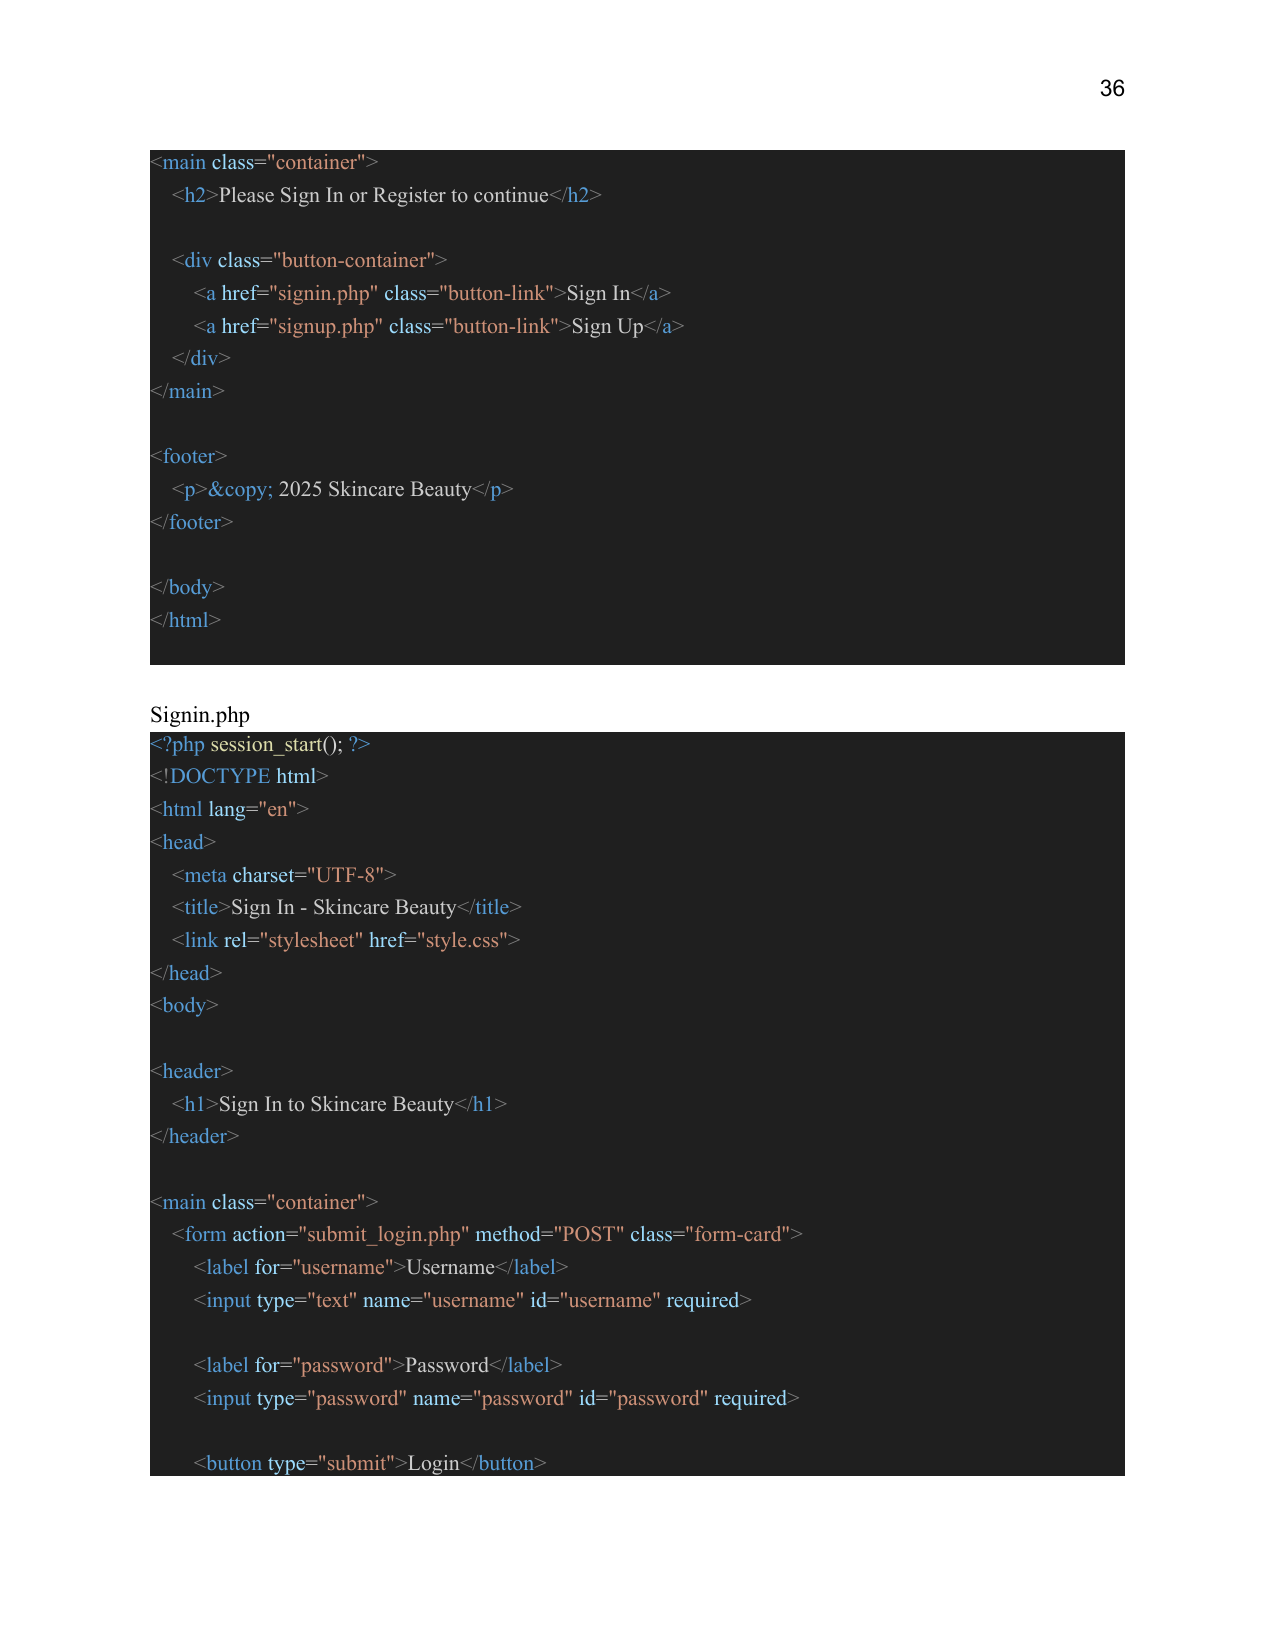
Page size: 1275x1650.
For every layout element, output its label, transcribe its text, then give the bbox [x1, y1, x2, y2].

text <h2>Please Sign In or Register to continue</h2> [150, 183, 1125, 207]
text </head> [150, 961, 1125, 985]
text <input type="text" name="username" id="username" required> [150, 1288, 1125, 1312]
text <footer> [150, 444, 1125, 469]
text <title>Sign In - Skincare Beauty</title> [150, 895, 1125, 919]
text </div> [150, 346, 1125, 371]
text </header> [150, 1124, 1125, 1148]
text </html> [150, 608, 1125, 632]
text <form action="submit_login.php" method="POST" class="form-card"> [150, 1222, 1125, 1247]
text <p>&copy; 2025 Skincare Beauty</p> [150, 477, 1125, 501]
text </body> [150, 575, 1125, 599]
text <label for="password">Password</label> [150, 1353, 1125, 1377]
text <main class="container"> [150, 150, 1125, 174]
text <a href="signup.php" class="button-link">Sign Up</a> [150, 313, 1125, 338]
text <button type="submit">Login</button> [150, 1451, 1125, 1476]
text <html lang="en"> [150, 797, 1125, 821]
text <meta charset="UTF-8"> [150, 862, 1125, 887]
text <a href="signin.php" class="button-link">Sign In</a> [150, 281, 1125, 305]
text <head> [150, 830, 1125, 854]
text <main class="container"> [150, 1189, 1125, 1214]
text <?php session_start(); ?> [150, 732, 1125, 756]
text Signin.php [150, 702, 1125, 728]
text <!DOCTYPE html> [150, 764, 1125, 789]
text <header> [150, 1059, 1125, 1083]
text <h1>Sign In to Skincare Beauty</h1> [150, 1091, 1125, 1116]
text </main> [150, 379, 1125, 403]
text <div class="button-container"> [150, 248, 1125, 272]
text <input type="password" name="password" id="password" required> [150, 1386, 1125, 1410]
text </footer> [150, 510, 1125, 534]
text <label for="username">Username</label> [150, 1255, 1125, 1279]
text <body> [150, 993, 1125, 1018]
text <link rel="stylesheet" href="style.css"> [150, 928, 1125, 952]
